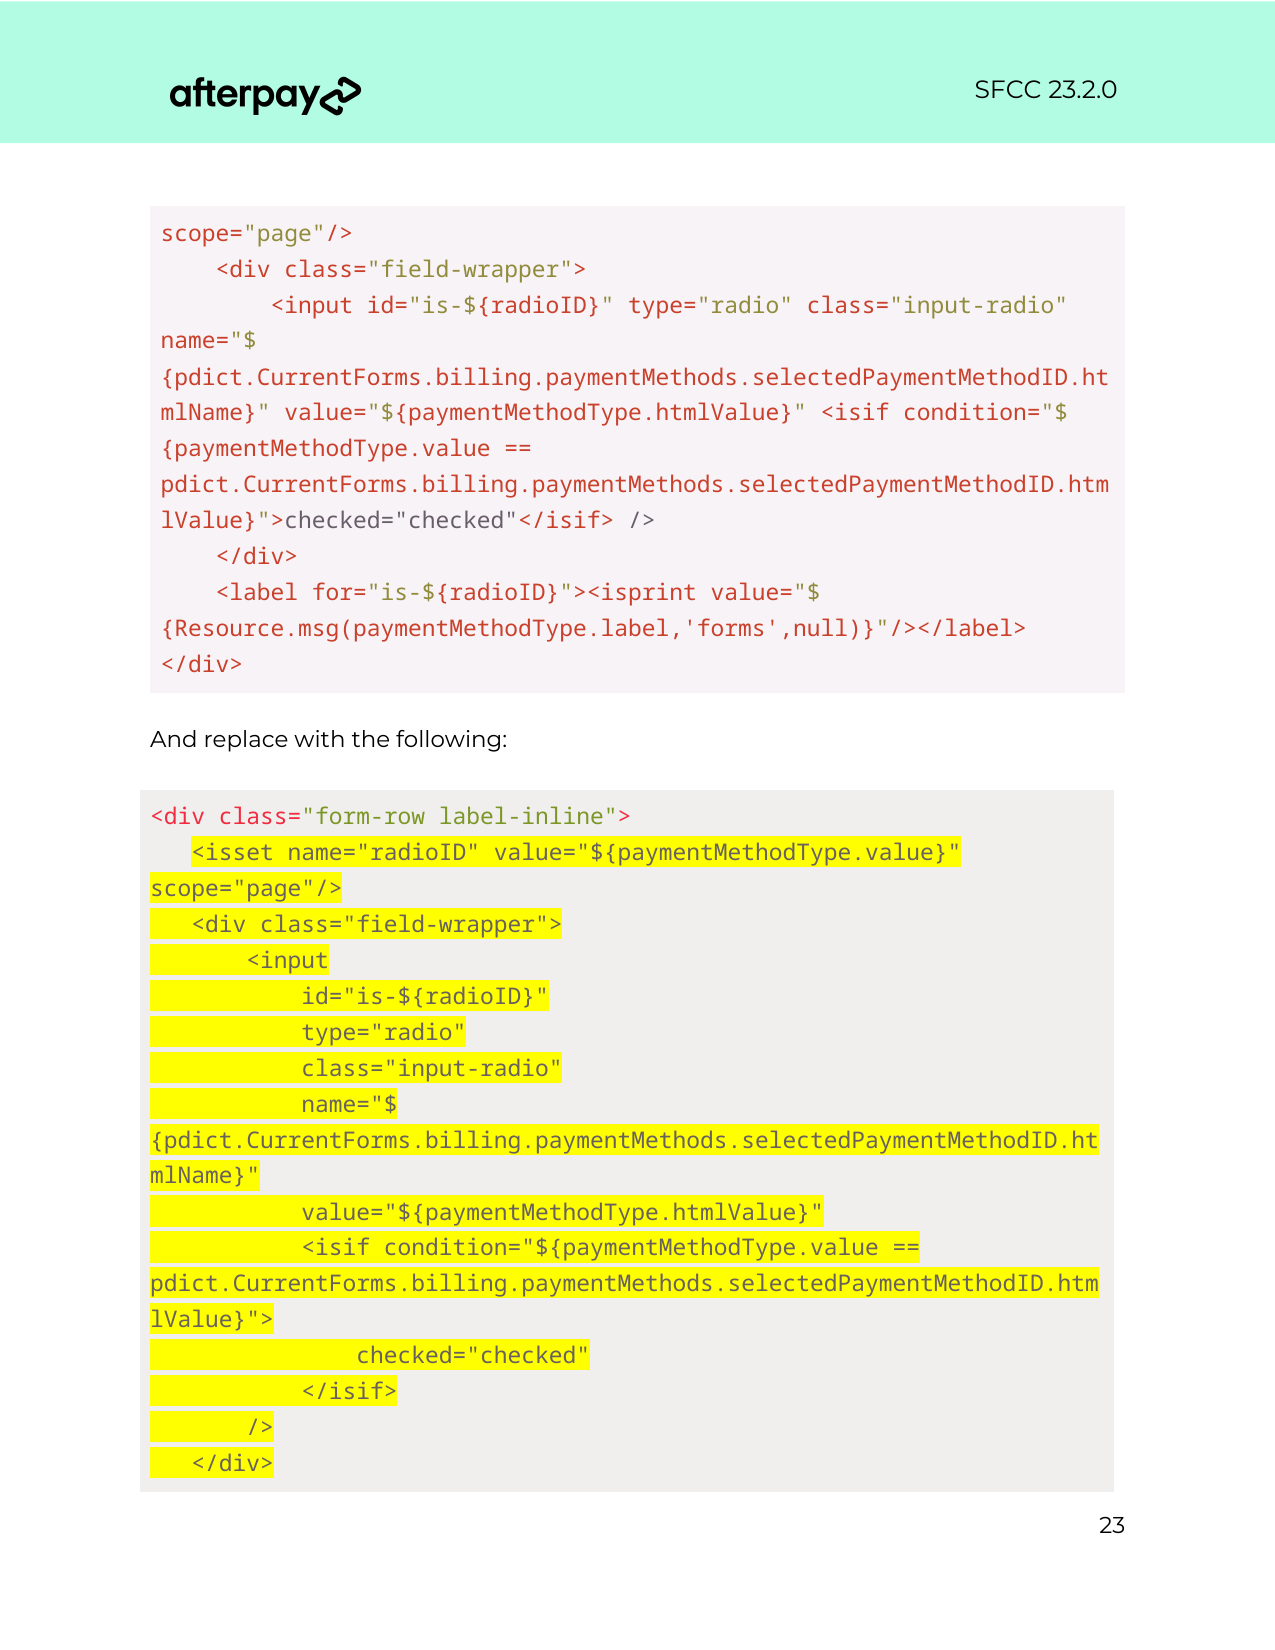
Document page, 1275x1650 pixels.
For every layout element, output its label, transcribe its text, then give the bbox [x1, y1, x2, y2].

picture [134, 48, 397, 144]
text And replace with the following: [150, 726, 1125, 753]
